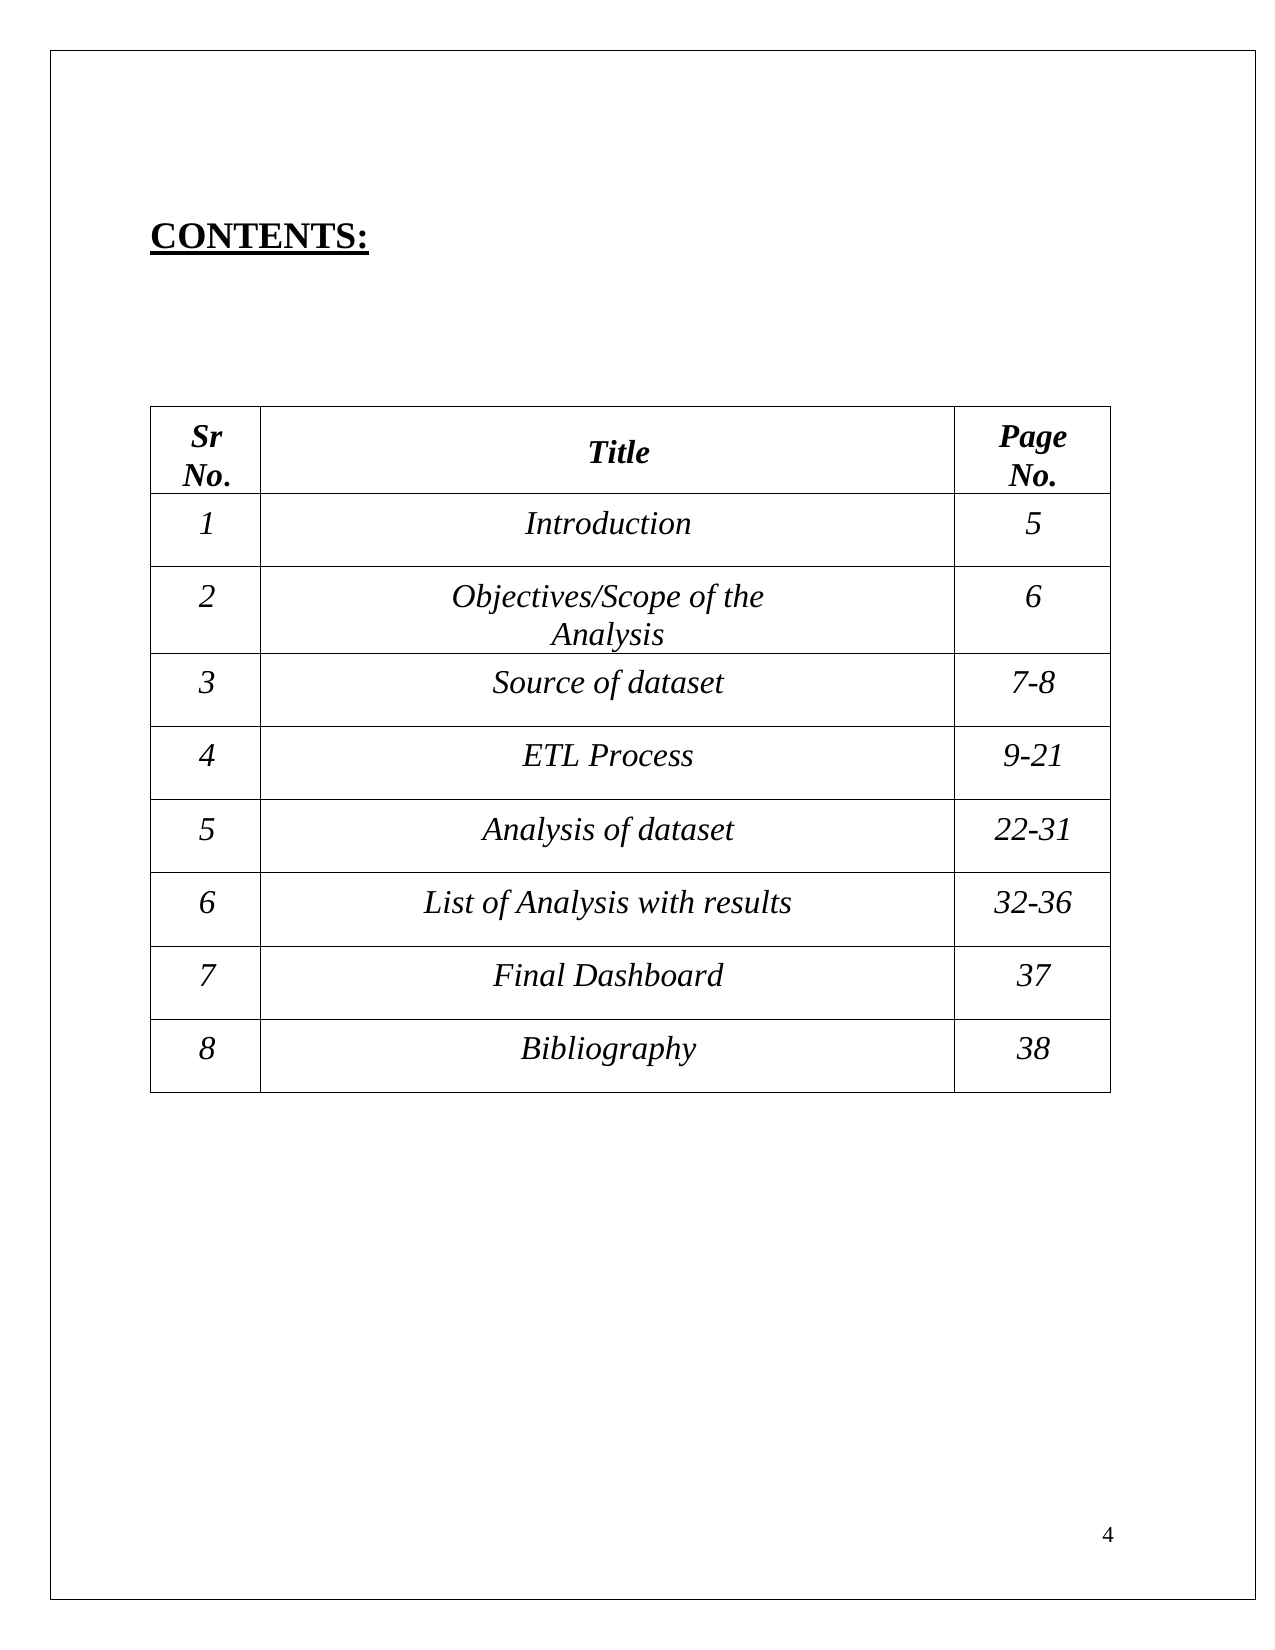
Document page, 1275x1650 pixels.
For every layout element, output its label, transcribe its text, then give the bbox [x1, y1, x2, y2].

table_cell 38 [955, 1020, 1110, 1092]
table_cell 8 [151, 1020, 260, 1092]
table_cell Bibliography [261, 1020, 954, 1092]
table_cell Introduction [261, 494, 954, 566]
table_cell List of Analysis with results [261, 873, 954, 946]
table_cell 5 [955, 494, 1110, 566]
table_cell Objectives/Scope of the Analysis [261, 567, 954, 653]
table_cell 7-8 [955, 654, 1110, 726]
table_cell 6 [151, 873, 260, 946]
table_cell 1 [151, 494, 260, 566]
table_header Sr No. [151, 407, 260, 493]
table_cell 7 [151, 947, 260, 1018]
table_cell ETL Process [261, 727, 954, 799]
table_cell 2 [151, 567, 260, 653]
table_cell 22-31 [955, 800, 1110, 872]
table_cell Final Dashboard [261, 947, 954, 1018]
table_cell 9-21 [955, 727, 1110, 799]
table_header Page No. [955, 407, 1110, 493]
table_cell 32-36 [955, 873, 1110, 946]
table_cell 6 [955, 567, 1110, 653]
table_cell 4 [151, 727, 260, 799]
subtitle CONTENTS: [150, 214, 1255, 257]
table_cell 37 [955, 947, 1110, 1018]
table_cell Analysis of dataset [261, 800, 954, 872]
table_cell Source of dataset [261, 654, 954, 726]
table_header Title [261, 407, 954, 493]
table_cell 3 [151, 654, 260, 726]
table_cell 5 [151, 800, 260, 872]
